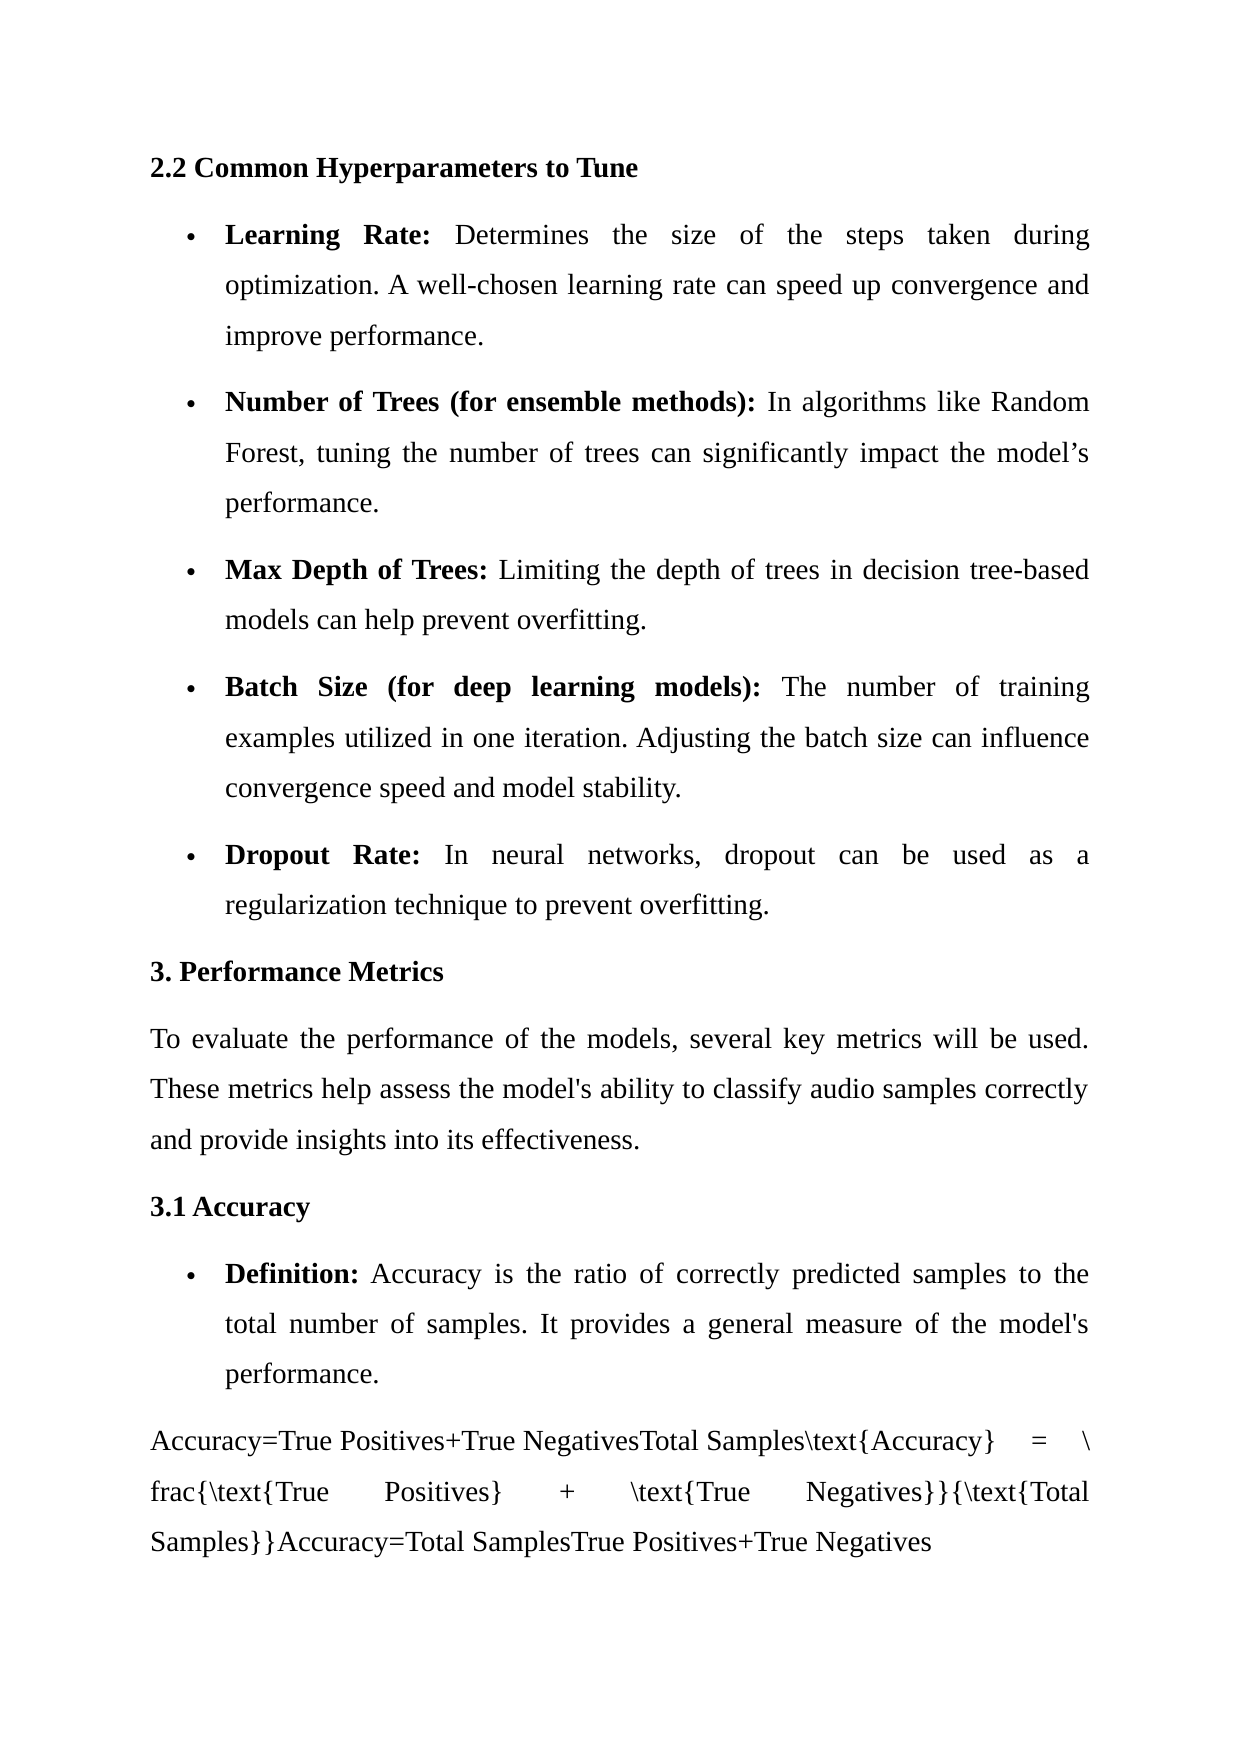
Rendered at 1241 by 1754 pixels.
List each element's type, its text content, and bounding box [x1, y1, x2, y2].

list Dropout Rate: In neural networks, dropout can be used as a regularization technique to prevent overfitting. [187, 837, 1090, 921]
text 3. Performance Metrics [150, 954, 1090, 988]
text Accuracy=True Positives+True NegativesTotal Samples\text{Accuracy} = \frac{\text{True Positives} + \text{True Negatives}}{\text{Total Samples}}Accuracy=Total SamplesTrue Positives+True Negatives​ [150, 1423, 1090, 1558]
list Number of Trees (for ensemble methods): In algorithms like Random Forest, tuning the number of trees can significantly impact the model’s performance. [187, 384, 1090, 519]
list Batch Size (for deep learning models): The number of training examples utilized in one iteration. Adjusting the batch size can influence convergence speed and model stability. [187, 669, 1090, 804]
text 3.1 Accuracy [150, 1189, 1090, 1222]
text 2.2 Common Hyperparameters to Tune [150, 150, 1090, 183]
text To evaluate the performance of the models, several key metrics will be used. These metrics help assess the model's ability to classify audio samples correctly and provide insights into its effectiveness. [150, 1021, 1090, 1156]
list Definition: Accuracy is the ratio of correctly predicted samples to the total number of samples. It provides a general measure of the model's performance. [187, 1256, 1090, 1390]
list Learning Rate: Determines the size of the steps taken during optimization. A well-chosen learning rate can speed up convergence and improve performance. [187, 217, 1090, 351]
list Max Depth of Trees: Limiting the depth of trees in decision tree-based models can help prevent overfitting. [187, 552, 1090, 636]
